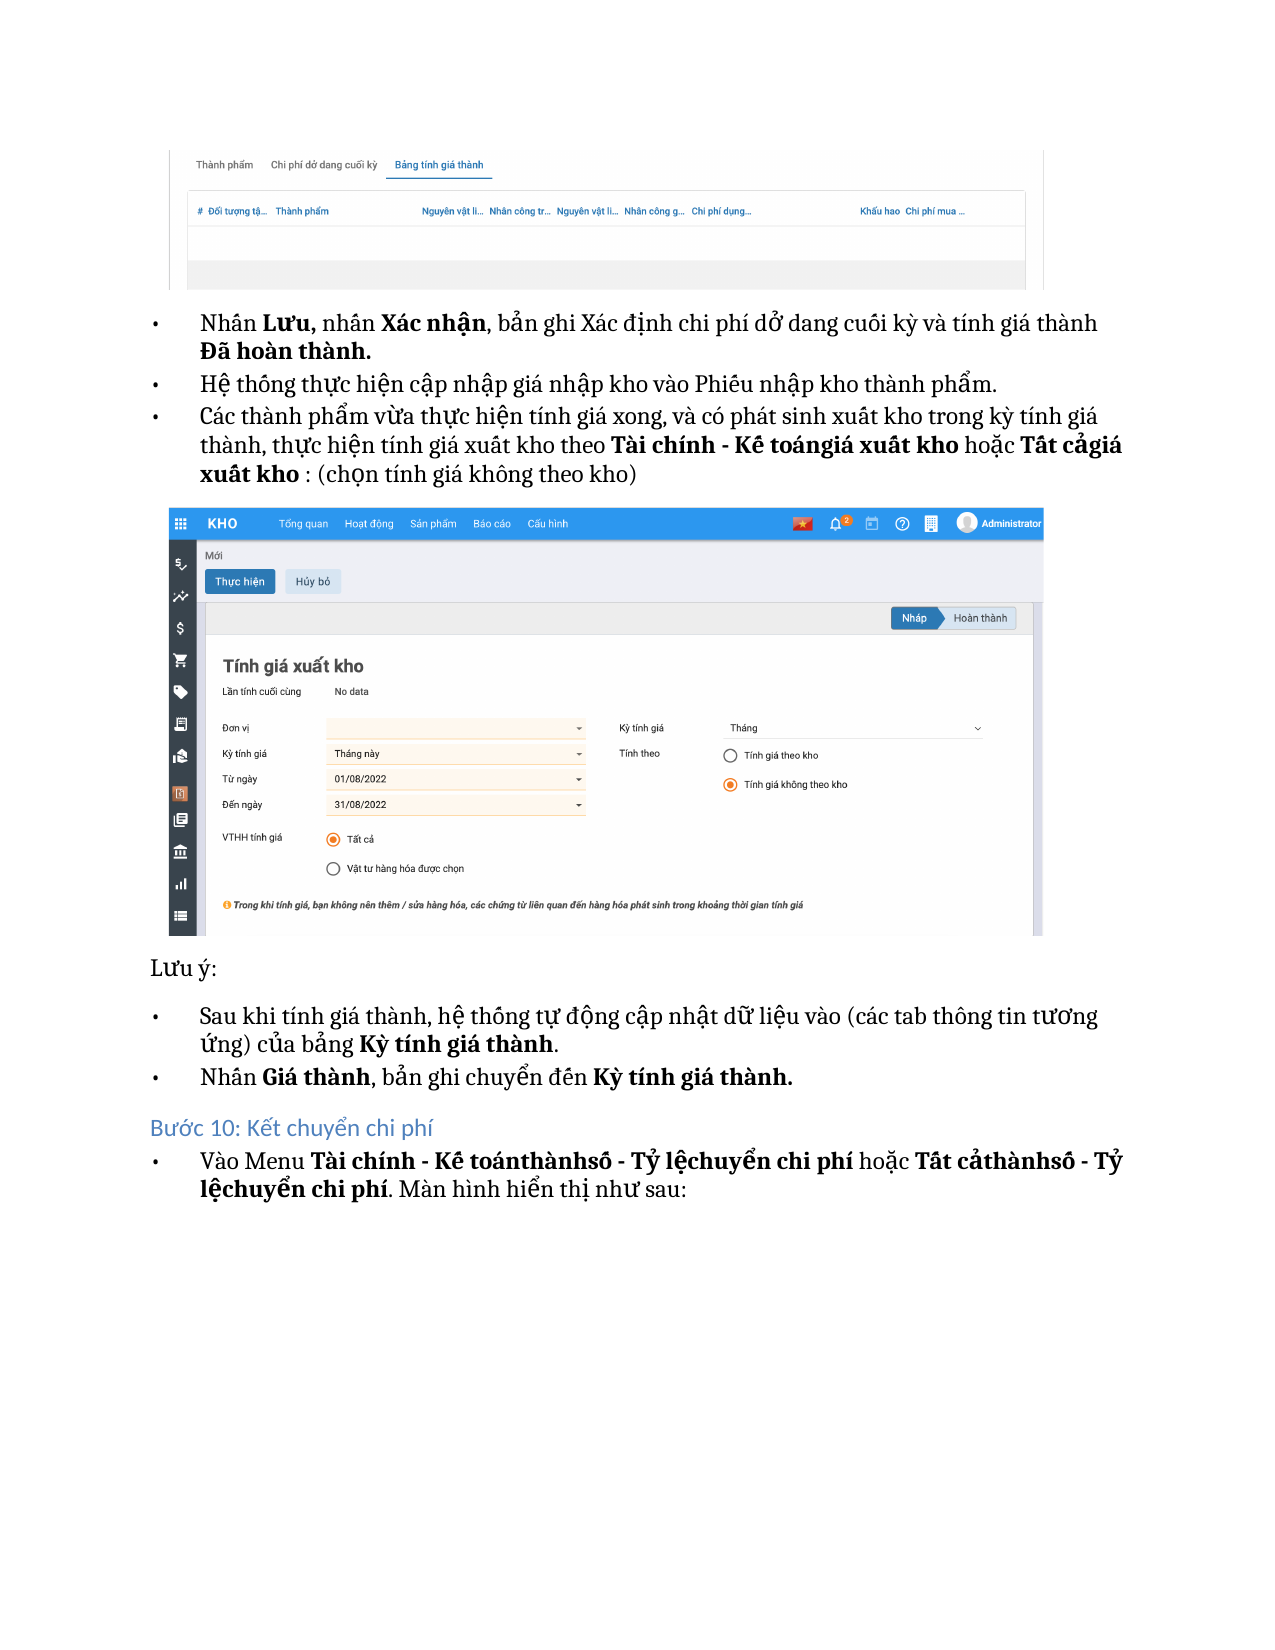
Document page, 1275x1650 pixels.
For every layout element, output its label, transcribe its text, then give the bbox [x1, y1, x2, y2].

list Hệ thống thực hiện cập nhập giá nhập kho vào Phiếu nhập kho thành phẩm. [150, 370, 1125, 398]
list Sau khi tính giá thành, hệ thống tự động cập nhật dữ liệu vào (các tab thông tin tương ứng) của bảng Kỳ tính giá thành. [150, 1002, 1125, 1059]
text Lưu ý: [150, 954, 1125, 983]
list Vào Menu Tài chính - Kế toánthànhsố - Tỷ lệchuyển chi phí hoặc Tất cảthànhsố - Tỷ lệchuyển chi phí. Màn hình hiển thị như sau: [150, 1147, 1125, 1204]
list Nhấn Lưu, nhấn Xác nhận, bản ghi Xác định chi phí dở dang cuối kỳ và tính giá thành Đã hoàn thành. [150, 308, 1125, 366]
list Các thành phẩm vừa thực hiện tính giá xong, và có phát sinh xuất kho trong kỳ tính giá thành, thực hiện tính giá xuất kho theo Tài chính - Kế toángiá xuất kho hoặc Tất cảgiá xuất kho : (chọn tính giá không theo kho) [150, 402, 1125, 488]
list Nhấn Giá thành, bản ghi chuyển đến Kỳ tính giá thành. [150, 1063, 1125, 1092]
picture [168, 150, 1044, 290]
picture [168, 507, 1044, 936]
subtitle Bước 10: Kết chuyển chi phí [150, 1112, 1125, 1143]
